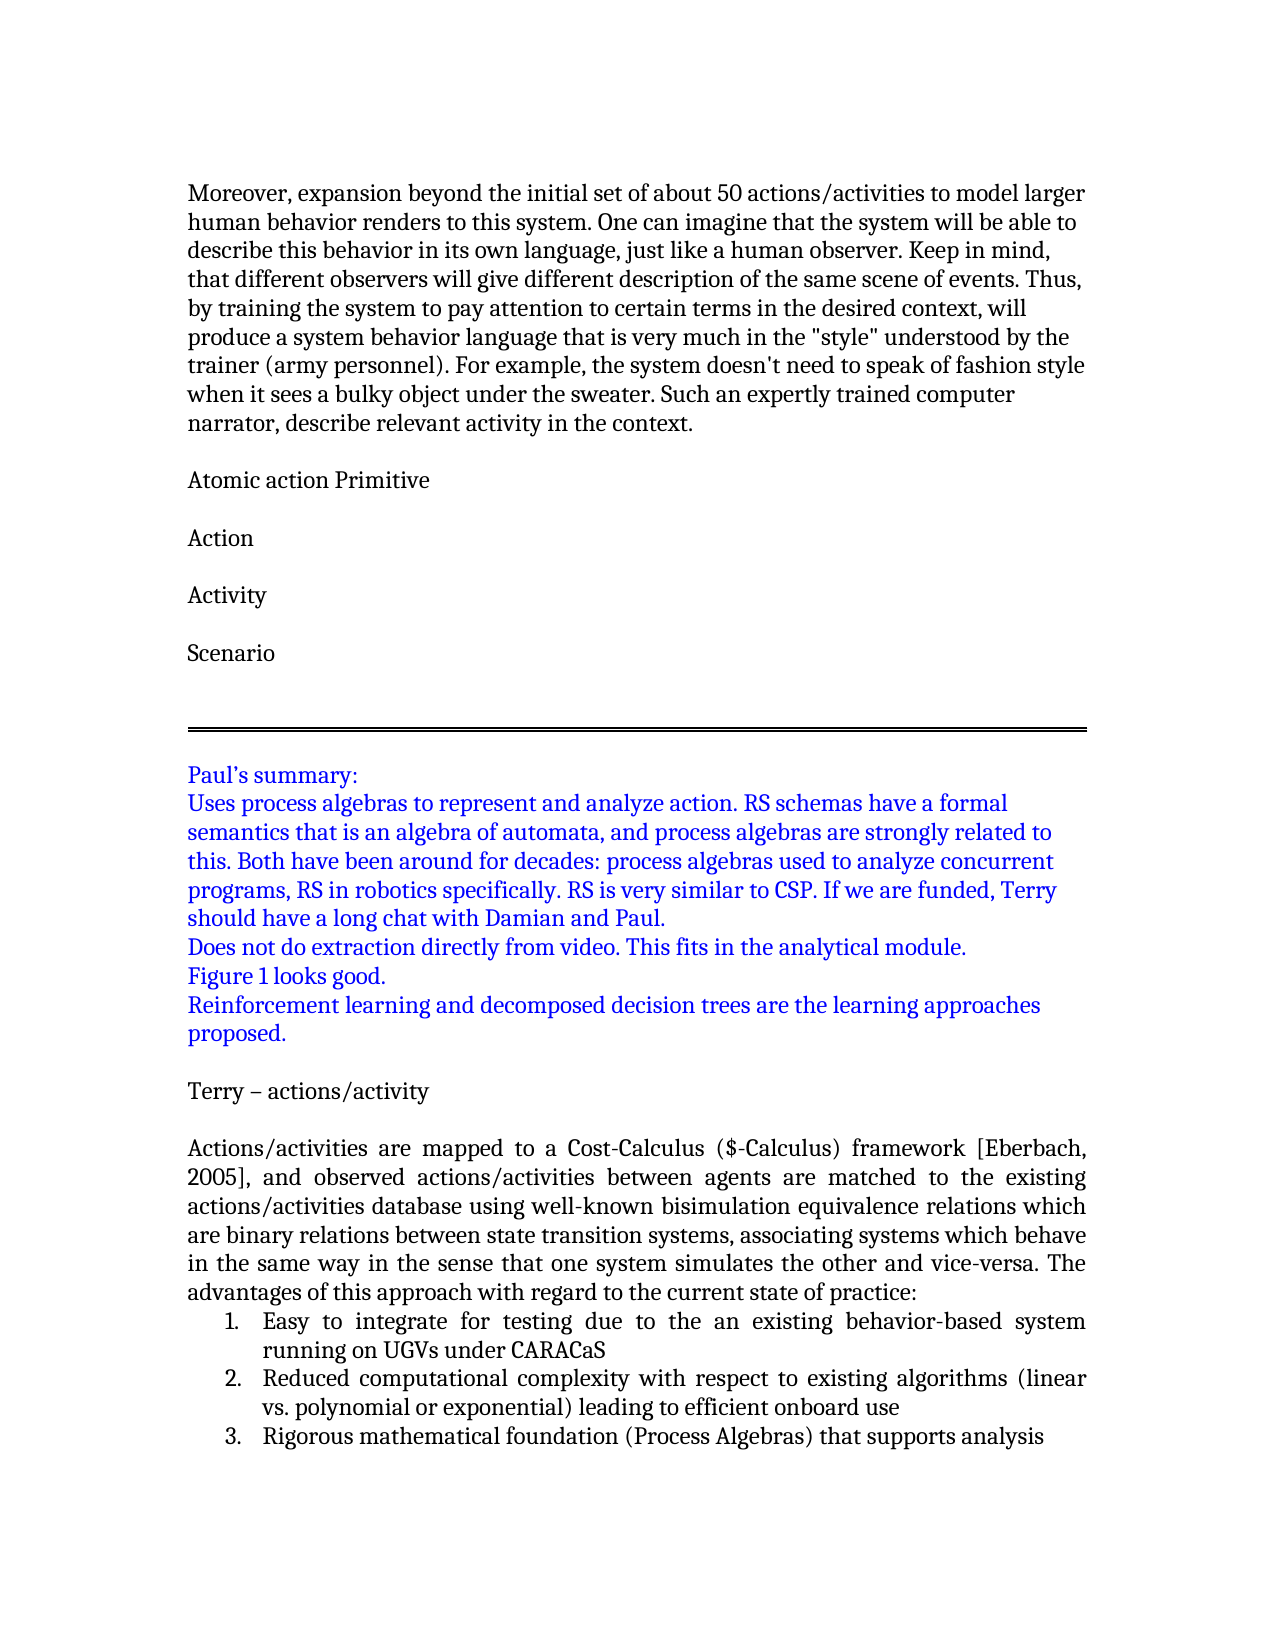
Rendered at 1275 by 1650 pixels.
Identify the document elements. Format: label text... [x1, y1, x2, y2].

list Easy to integrate for testing due to the an existing behavior-based system running on UGVs under CARACaS [225, 1307, 1087, 1364]
text Terry – actions/activity [187, 1077, 1087, 1106]
text Scenario [187, 639, 1087, 667]
list Rigorous mathematical foundation (Process Algebras) that supports analysis [225, 1422, 1087, 1451]
text Moreover, expansion beyond the initial set of about 50 actions/activities to model larger human behavior renders to this system. One can imagine that the system will be able to describe this behavior in its own language, just like a human observer. Keep in mind, that different observers will give different description of the same scene of events. Thus, by training the system to pay attention to certain terms in the desired context, will produce a system behavior language that is very much in the "style" understood by the trainer (army personnel). For example, the system doesn't need to speak of fashion style when it sees a bulky object under the sweater. Such an expertly trained computer narrator, describe relevant activity in the context. [187, 179, 1087, 437]
text Uses process algebras to represent and analyze action. RS schemas have a formal semantics that is an algebra of automata, and process algebras are strongly related to this. Both have been around for decades: process algebras used to analyze concurrent programs, RS in robotics specifically. RS is very similar to CSP. If we are funded, Terry should have a long chat with Damian and Paul. [187, 789, 1087, 933]
text Actions/activities are mapped to a Cost-Calculus ($-Calculus) framework [Eberbach, 2005], and observed actions/activities between agents are matched to the existing actions/activities database using well-known bisimulation equivalence relations which are binary relations between state transition systems, associating systems which behave in the same way in the sense that one system simulates the other and vice-versa. The advantages of this approach with regard to the current state of practice: [187, 1134, 1087, 1307]
text Activity [187, 581, 1087, 610]
text Action [187, 524, 1087, 552]
text Does not do extraction directly from video. This fits in the analytical module. [187, 933, 1087, 962]
text Paul’s summary: [187, 761, 1087, 789]
text Reinforcement learning and decomposed decision trees are the learning approaches proposed. [187, 991, 1087, 1048]
text Atomic action Primitive [187, 466, 1087, 495]
text Figure 1 looks good. [187, 962, 1087, 991]
list Reduced computational complexity with respect to existing algorithms (linear vs. polynomial or exponential) leading to efficient onboard use [225, 1364, 1087, 1422]
